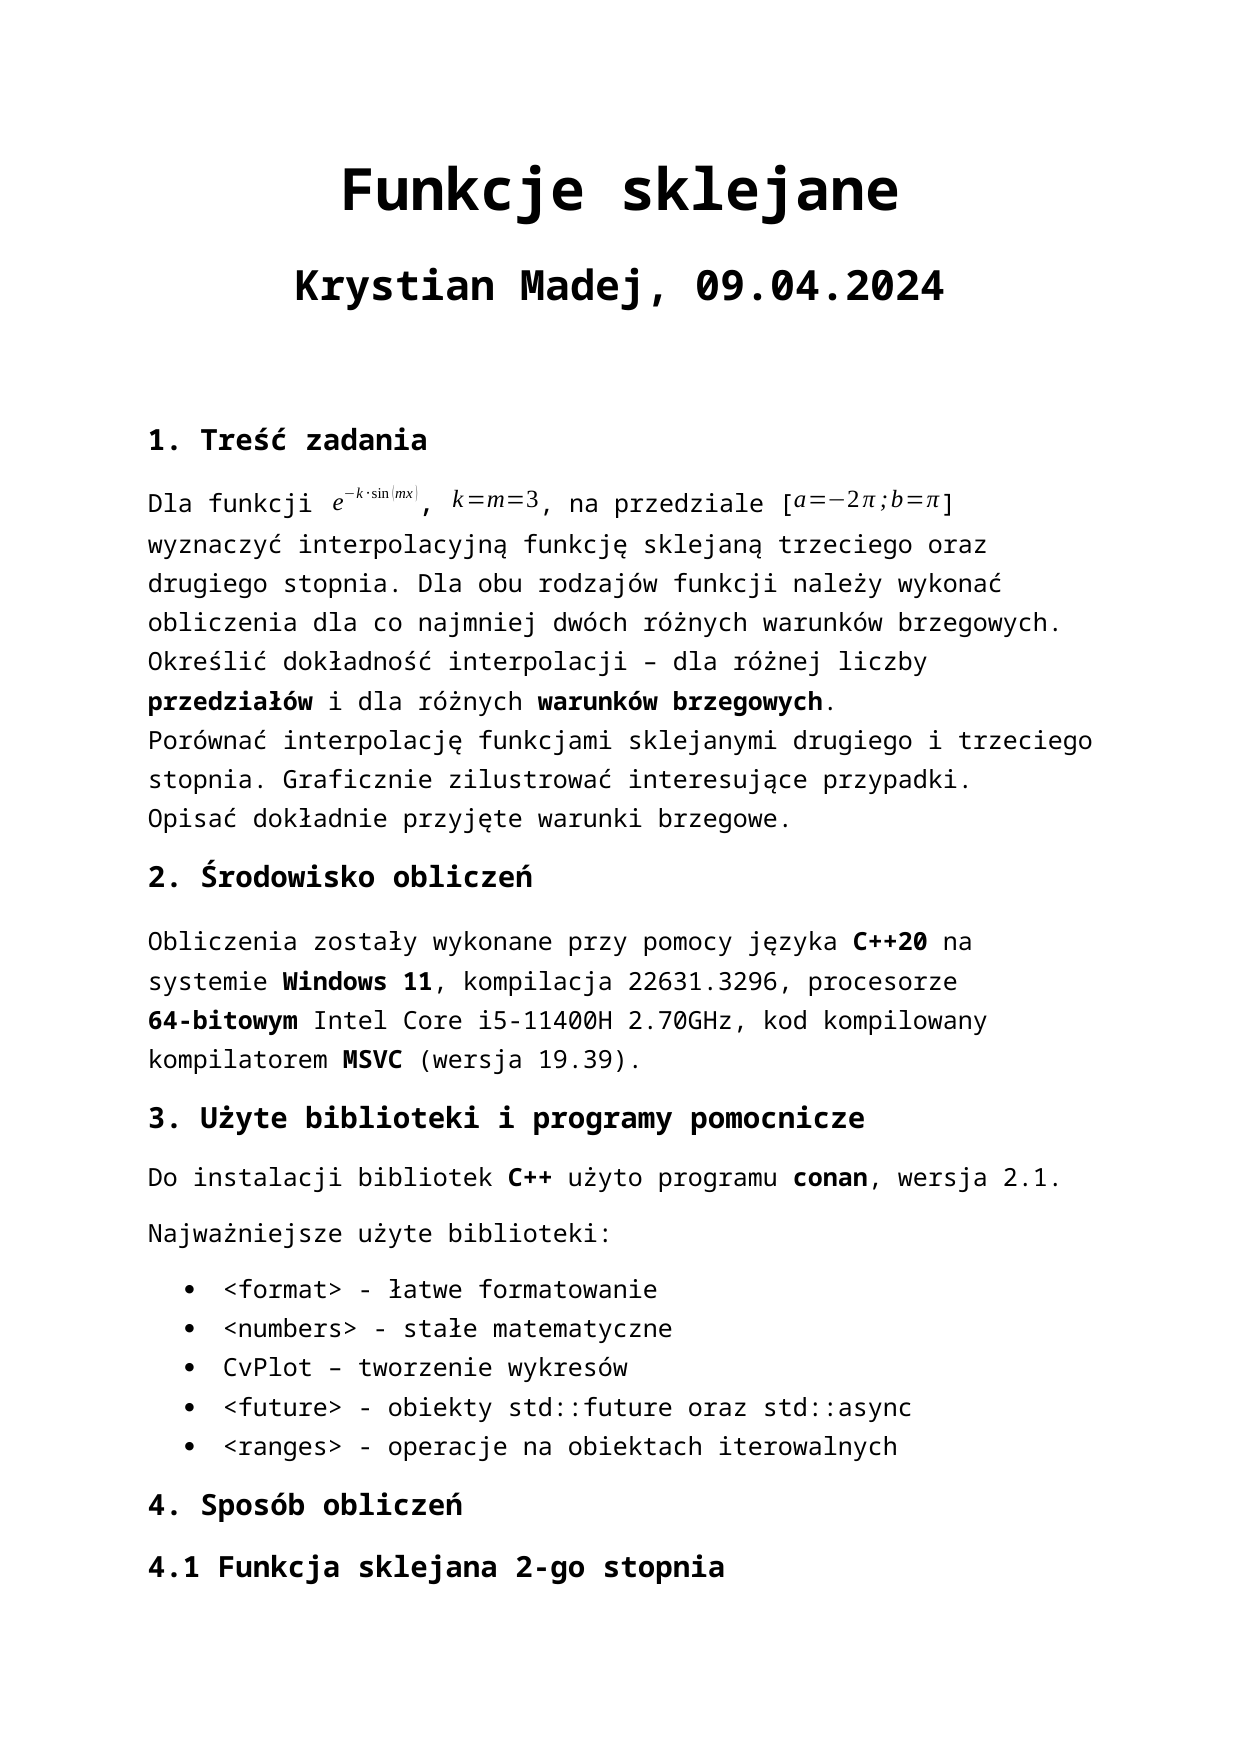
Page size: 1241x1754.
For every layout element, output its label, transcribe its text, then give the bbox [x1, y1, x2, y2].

text 4. Sposób obliczeń [148, 1484, 1093, 1524]
text Funkcje sklejane [148, 148, 1093, 227]
text Do instalacji bibliotek C++ użyto programu conan, wersja 2.1. [148, 1160, 1093, 1194]
text Dla funkcji , , na przedziale [] wyznaczyć interpolacyjną funkcję sklejaną trzeciego oraz drugiego stopnia. Dla obu rodzajów funkcji należy wykonać obliczenia dla co najmniej dwóch różnych warunków brzegowych. Określić dokładność interpolacji – dla różnej liczby przedziałów i dla różnych warunków brzegowych. Porównać interpolację funkcjami sklejanymi drugiego i trzeciego stopnia. Graficznie zilustrować interesujące przypadki. Opisać dokładnie przyjęte warunki brzegowe. [148, 482, 1093, 835]
text 4.1 Funkcja sklejana 2-go stopnia [148, 1546, 1093, 1586]
text 3. Użyte biblioteki i programy pomocnicze [148, 1098, 1093, 1137]
list <numbers> - stałe matematyczne [185, 1311, 1093, 1345]
list <format> - łatwe formatowanie [185, 1272, 1093, 1306]
list <ranges> - operacje na obiektach iterowalnych [185, 1428, 1093, 1462]
list <future> - obiekty std::future oraz std::async [185, 1389, 1093, 1423]
text 1. Treść zadania [148, 419, 1093, 459]
text Najważniejsze użyte biblioteki: [148, 1216, 1093, 1250]
list CvPlot – tworzenie wykresów [185, 1350, 1093, 1384]
text Krystian Madej, 09.04.2024 [148, 256, 1093, 312]
text Obliczenia zostały wykonane przy pomocy języka C++20 na systemie Windows 11, kompilacja 22631.3296, procesorze 64-bitowym Intel Core i5-11400H 2.70GHz, kod kompilowany kompilatorem MSVC (wersja 19.39). [148, 919, 1093, 1076]
text 2. Środowisko obliczeń [148, 856, 1093, 896]
